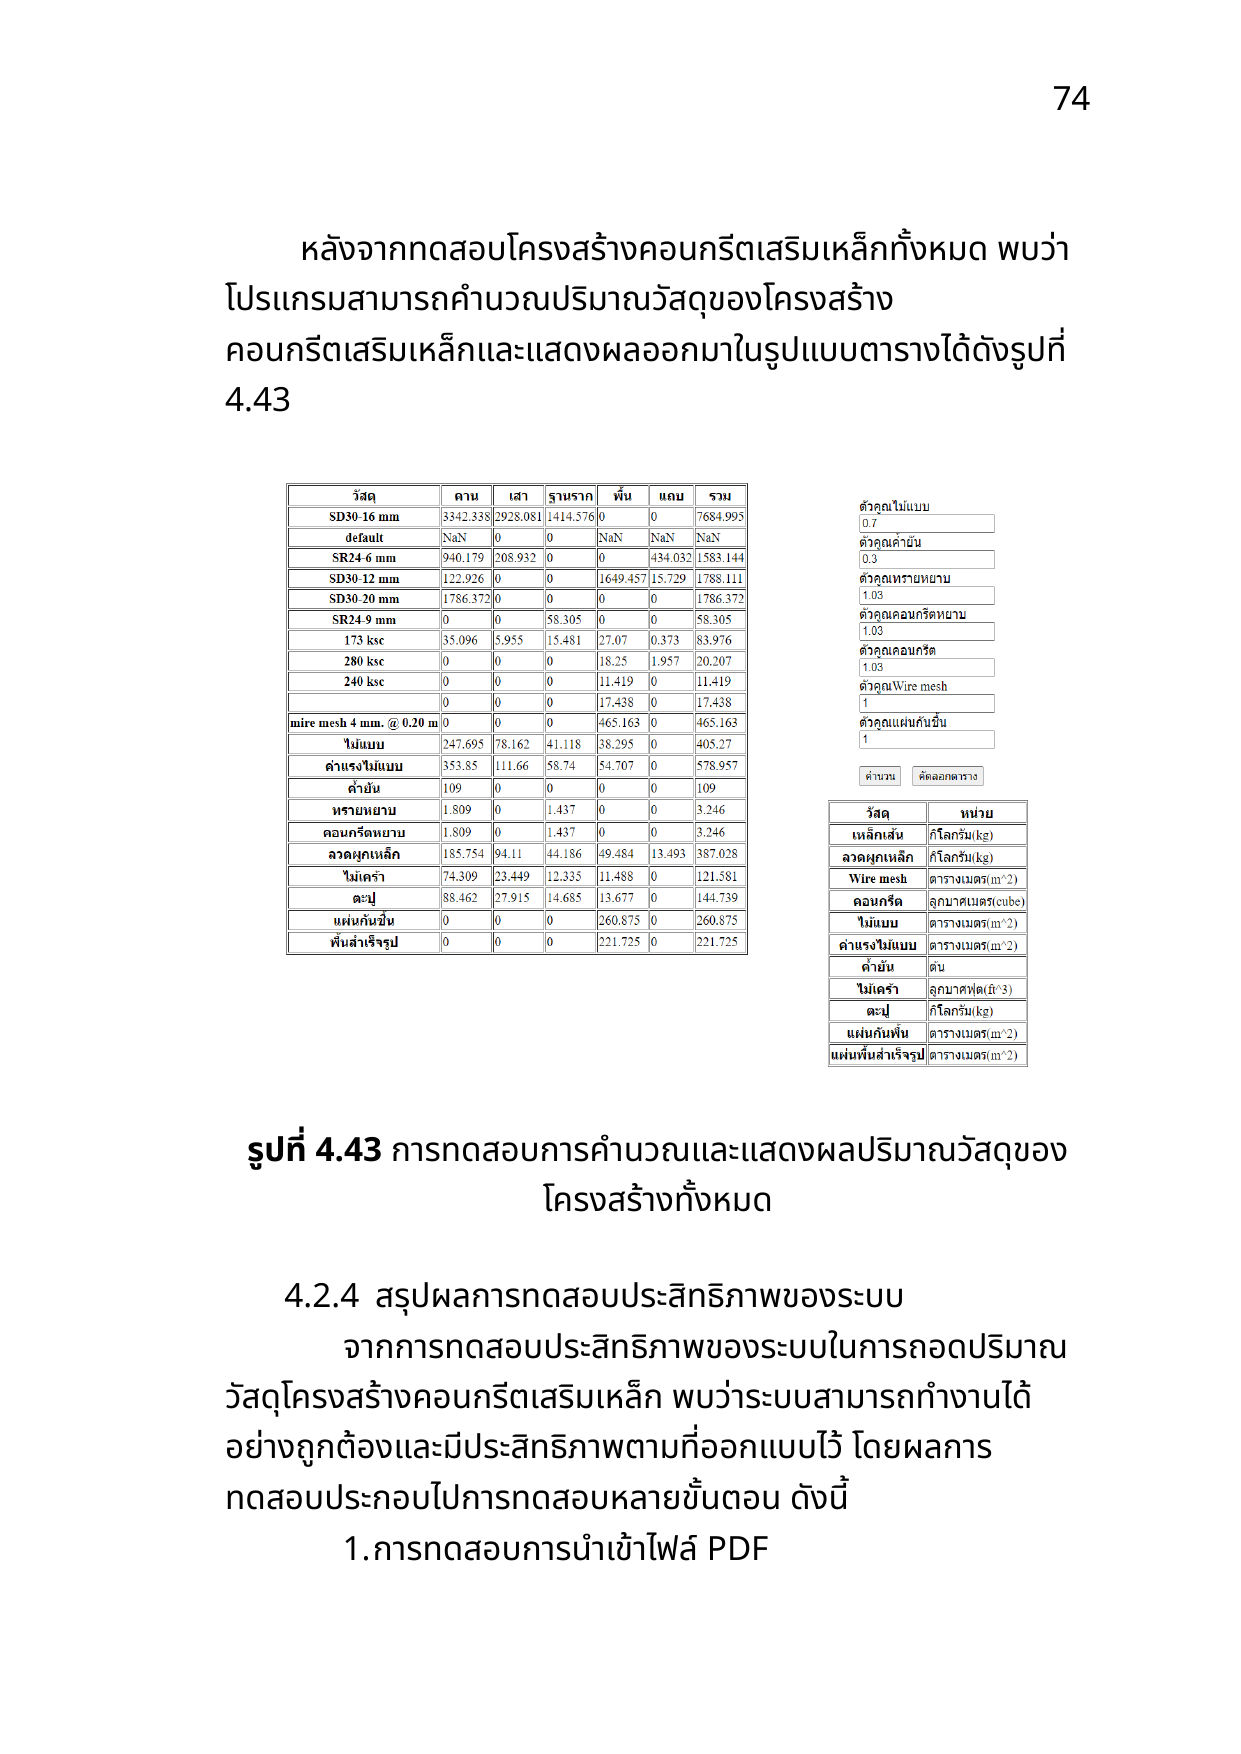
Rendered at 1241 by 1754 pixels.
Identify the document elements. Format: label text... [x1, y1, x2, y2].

text รูปที่ 4.43 การทดสอบการคำนวณและแสดงผลปริมาณวัสดุของโครงสร้างทั้งหมด [225, 1126, 1090, 1227]
text จากการทดสอบประสิทธิภาพของระบบในการถอดปริมาณวัสดุโครงสร้างคอนกรีตเสริมเหล็ก พบว่าระบบสามารถทำงานได้อย่างถูกต้องและมีประสิทธิภาพตามที่ออกแบบไว้ โดยผลการทดสอบประกอบไปการทดสอบหลายขั้นตอน ดังนี้ [225, 1323, 1090, 1524]
list การทดสอบการนำเข้าไฟล์ PDF [342, 1524, 1090, 1575]
picture [276, 467, 1039, 1081]
text หลังจากทดสอบโครงสร้างคอนกรีตเสริมเหล็กทั้งหมด พบว่าโปรแกรมสามารถคำนวณปริมาณวัสดุของโครงสร้างคอนกรีตเสริมเหล็กและแสดงผลออกมาในรูปแบบตารางได้ดังรูปที่ 4.43 [225, 225, 1090, 422]
text 4.2.4 สรุปผลการทดสอบประสิทธิภาพของระบบ [225, 1272, 1090, 1323]
